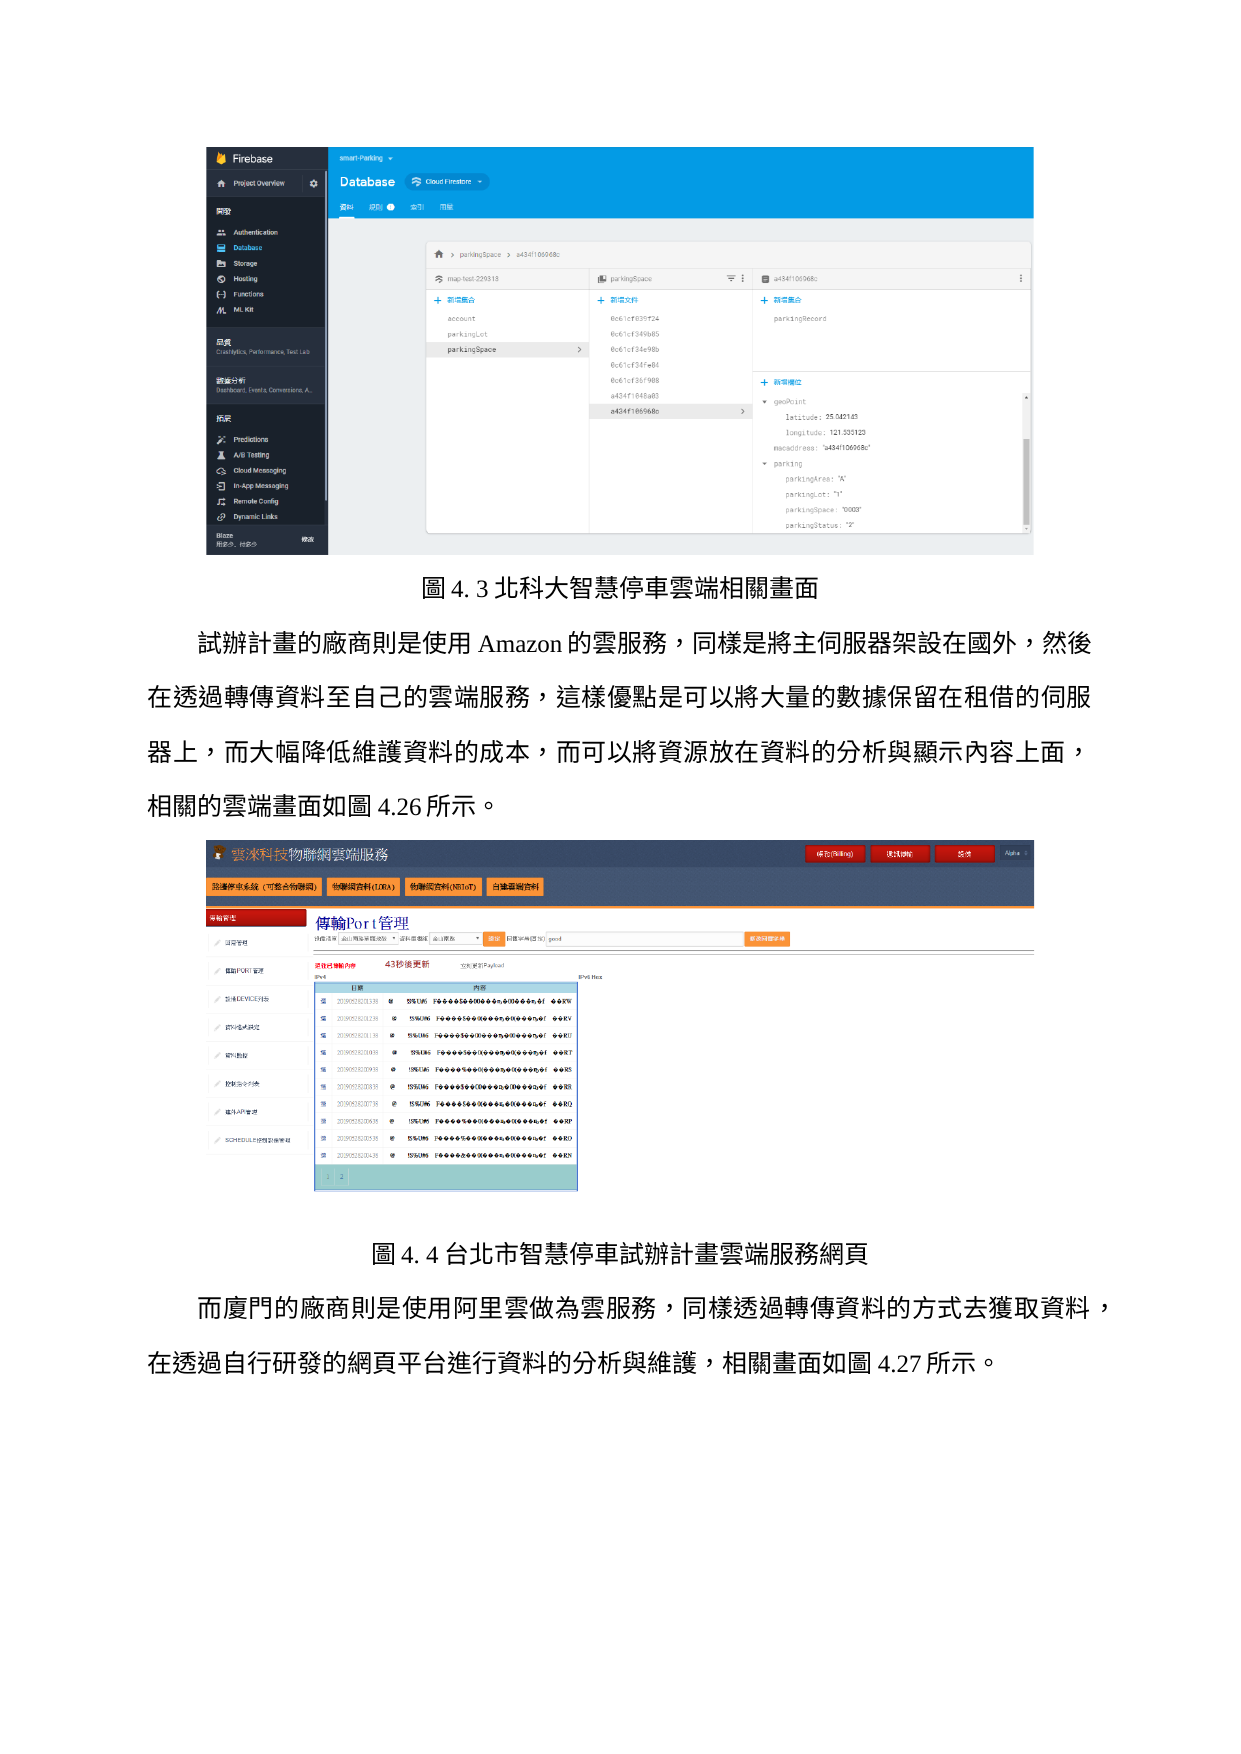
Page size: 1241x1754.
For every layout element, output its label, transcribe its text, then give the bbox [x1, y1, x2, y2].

text 而廈門的廠商則是使用阿里雲做為雲服務，同樣透過轉傳資料的方式去獲取資料，在透過自行研發的網頁平台進行資料的分析與維護，相關畫面如圖4.27所示。 [148, 1289, 1092, 1379]
picture [361, 178, 372, 186]
text 試辦計畫的廠商則是使用Amazon的雲服務，同樣是將主伺服器架設在國外，然後在透過轉傳資料至自己的雲端服務，這樣優點是可以將大量的數據保留在租借的伺服器上，而大幅降低維護資料的成本，而可以將資源放在資料的分析與顯示內容上面，相關的雲端畫面如圖4.26所示。 [148, 623, 1092, 823]
picture [361, 156, 382, 161]
picture [206, 147, 1034, 555]
picture [206, 840, 1035, 1220]
picture [370, 205, 382, 210]
picture [406, 175, 488, 189]
